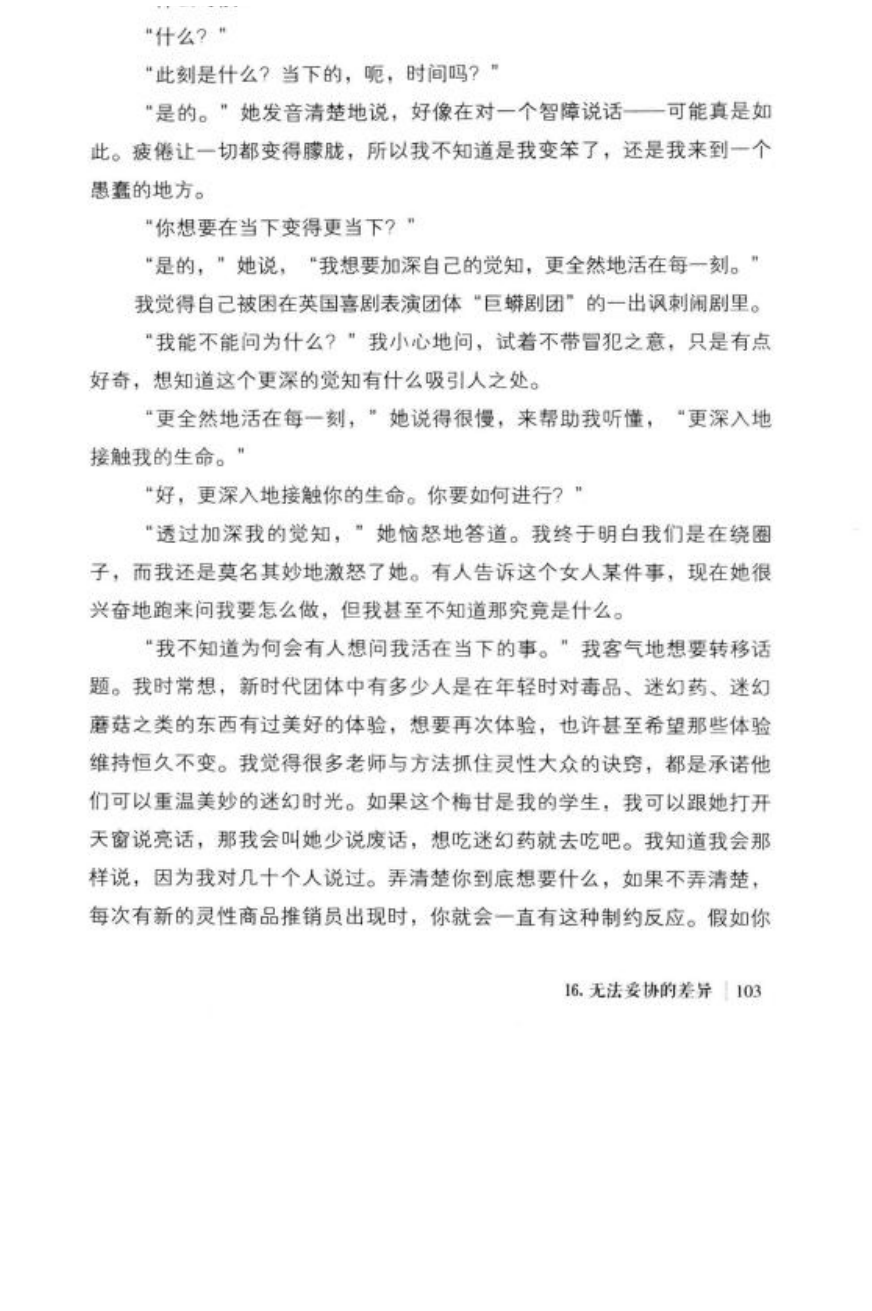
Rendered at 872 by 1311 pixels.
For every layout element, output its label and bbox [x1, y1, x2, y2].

picture [0, 6, 872, 1054]
